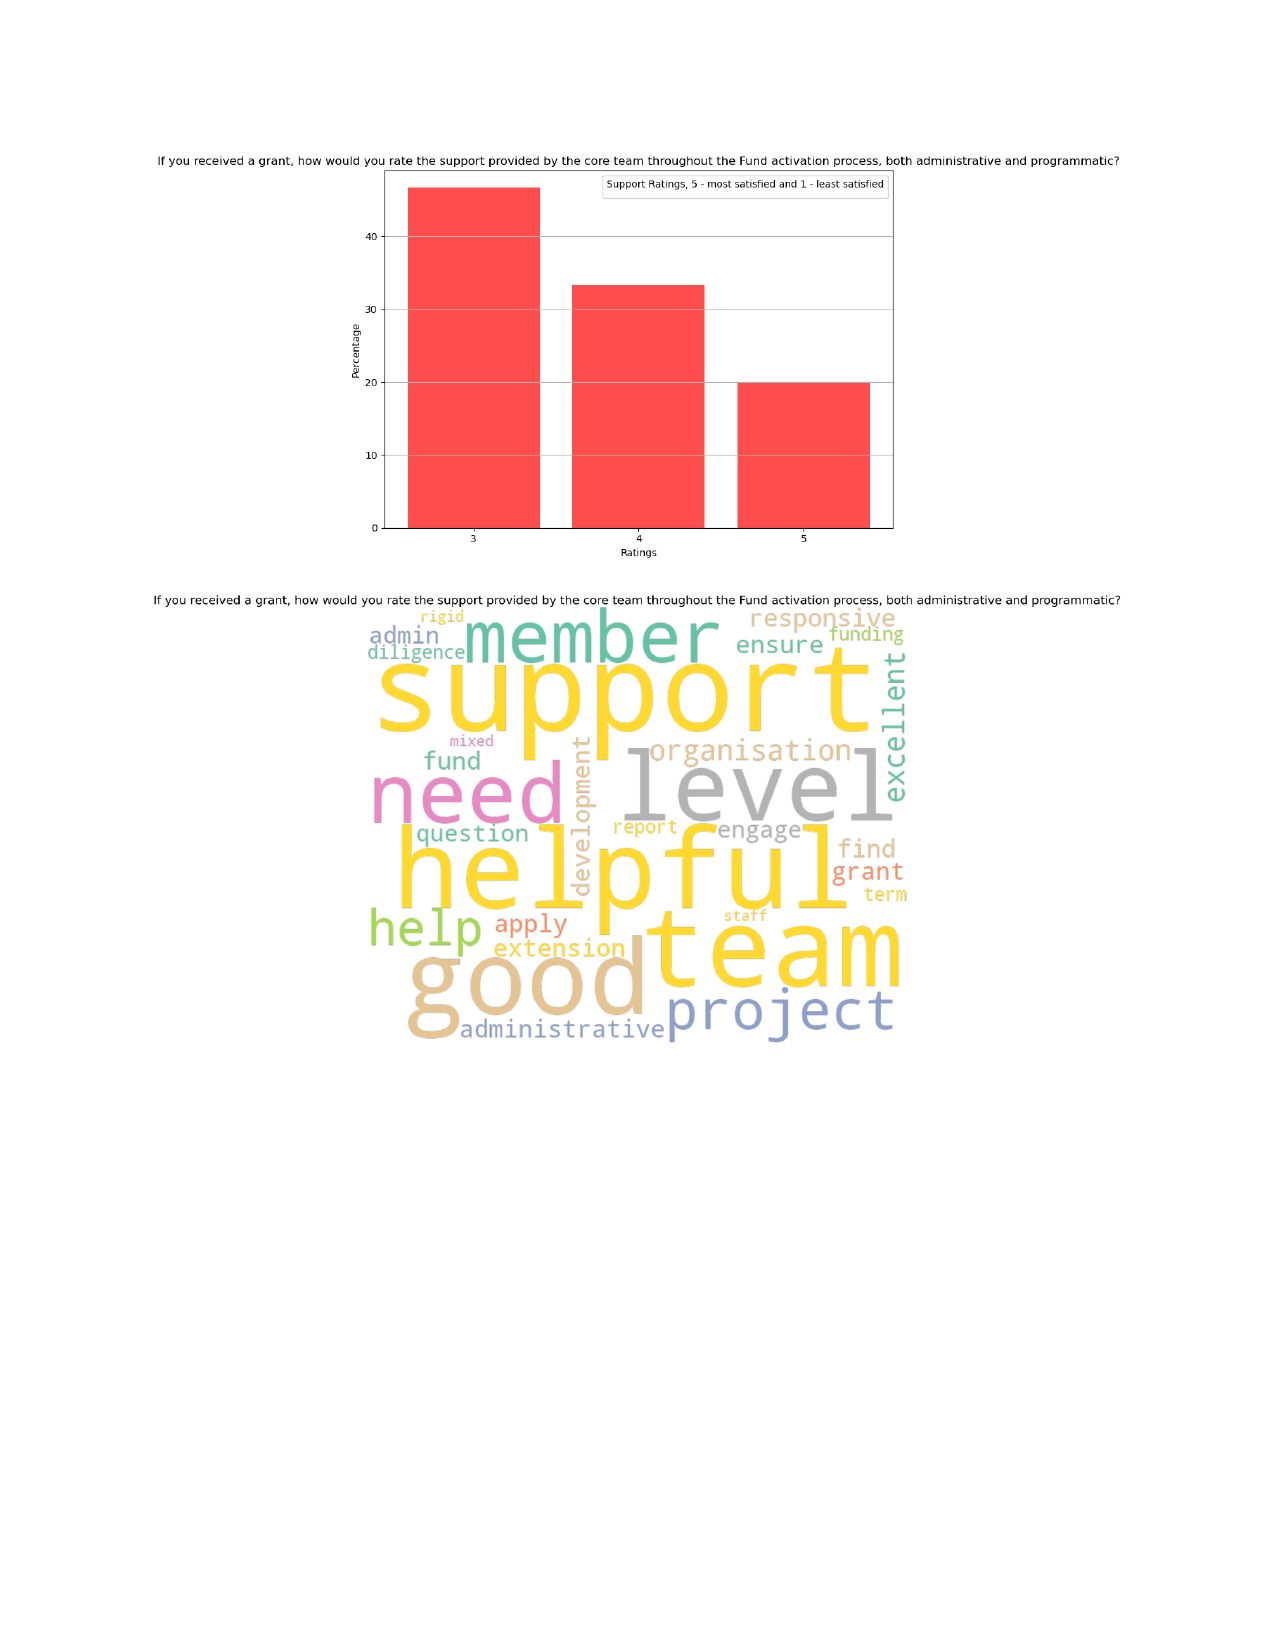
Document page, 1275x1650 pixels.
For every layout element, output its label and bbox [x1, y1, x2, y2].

picture [150, 150, 1125, 565]
picture [150, 593, 1125, 1046]
